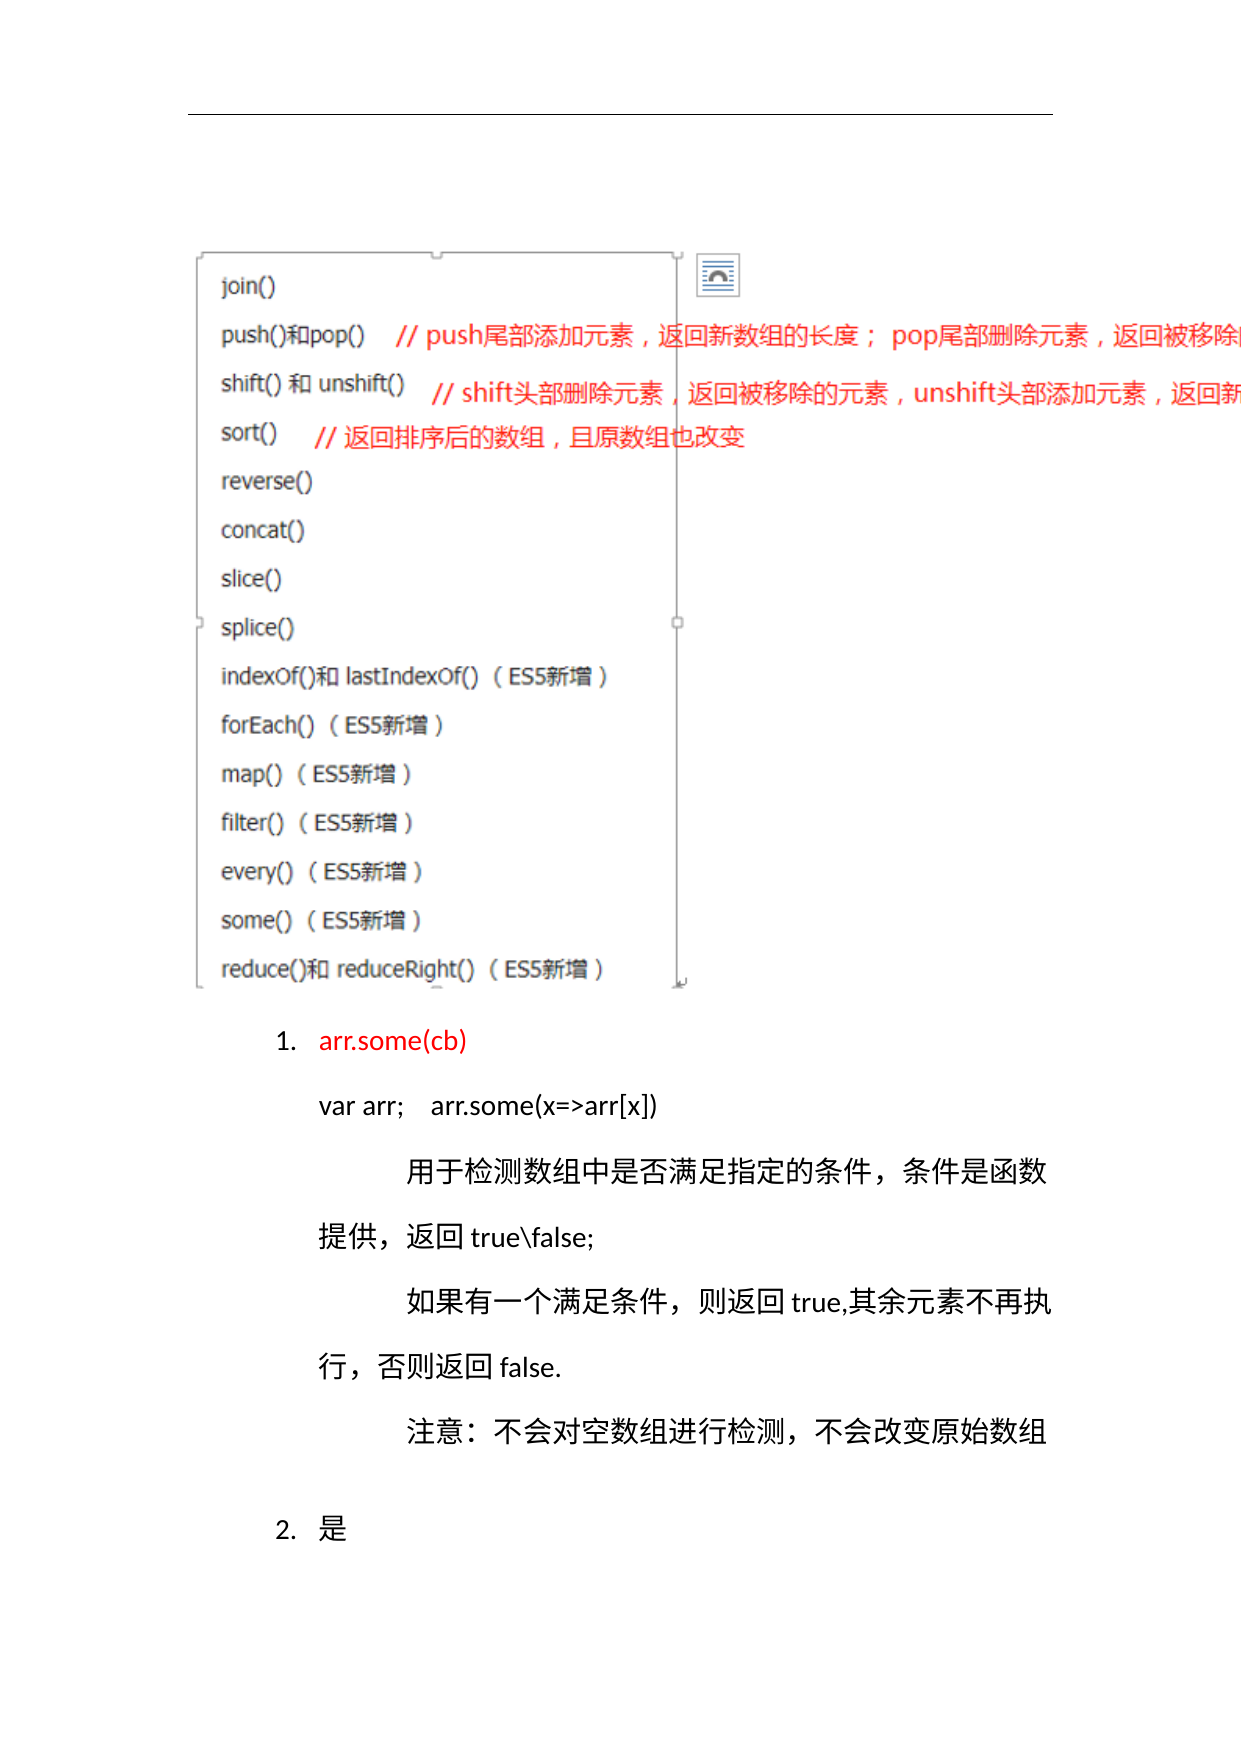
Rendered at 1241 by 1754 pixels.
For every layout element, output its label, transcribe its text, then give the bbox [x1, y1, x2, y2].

list 用于检测数组中是否满足指定的条件，条件是函数提供，返回true\false; [319, 1137, 1053, 1267]
list arr.some(cb) [275, 1007, 1053, 1072]
list var arr; arr.some(x=>arr[x]) [319, 1072, 1053, 1137]
list 是 [275, 1494, 1053, 1559]
picture [187, 242, 1241, 992]
list 注意：不会对空数组进行检测，不会改变原始数组 [319, 1397, 1053, 1462]
list 如果有一个满足条件，则返回true,其余元素不再执行，否则返回false. [319, 1267, 1053, 1397]
